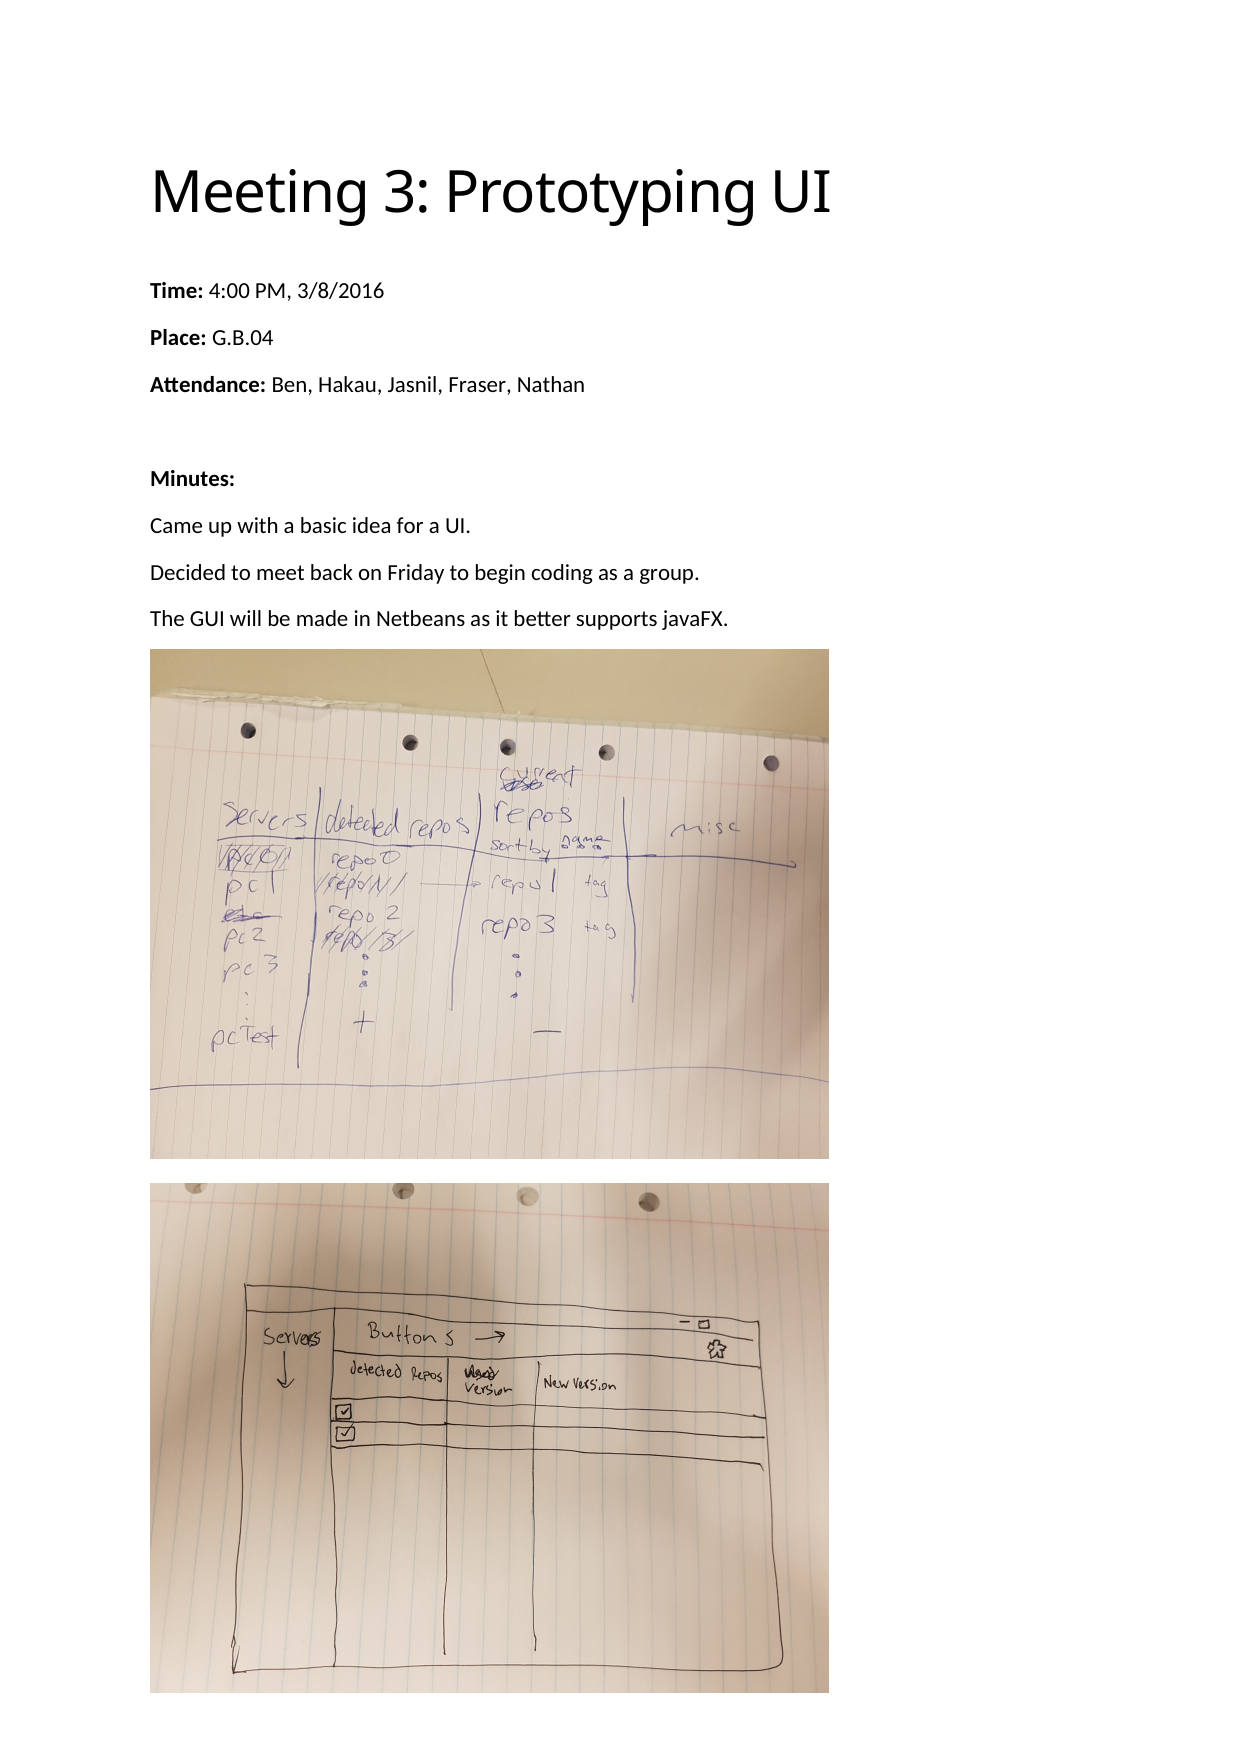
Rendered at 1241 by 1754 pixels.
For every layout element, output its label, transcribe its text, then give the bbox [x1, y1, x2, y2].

text The GUI will be made in Netbeans as it better supports javaFX. [150, 604, 1090, 632]
text Attendance: Ben, Hakau, Jasnil, Fraser, Nathan [150, 370, 1090, 398]
text Place: G.B.04 [150, 323, 1090, 351]
picture [150, 649, 829, 1159]
text Time: 4:00 PM, 3/8/2016 [150, 276, 1090, 304]
text Minutes: [150, 464, 1090, 492]
text Came up with a basic idea for a UI. [150, 511, 1090, 539]
text Decided to meet back on Friday to begin coding as a group. [150, 558, 1090, 586]
title Meeting 3: Prototyping UI [150, 150, 1090, 229]
picture [150, 1183, 829, 1693]
